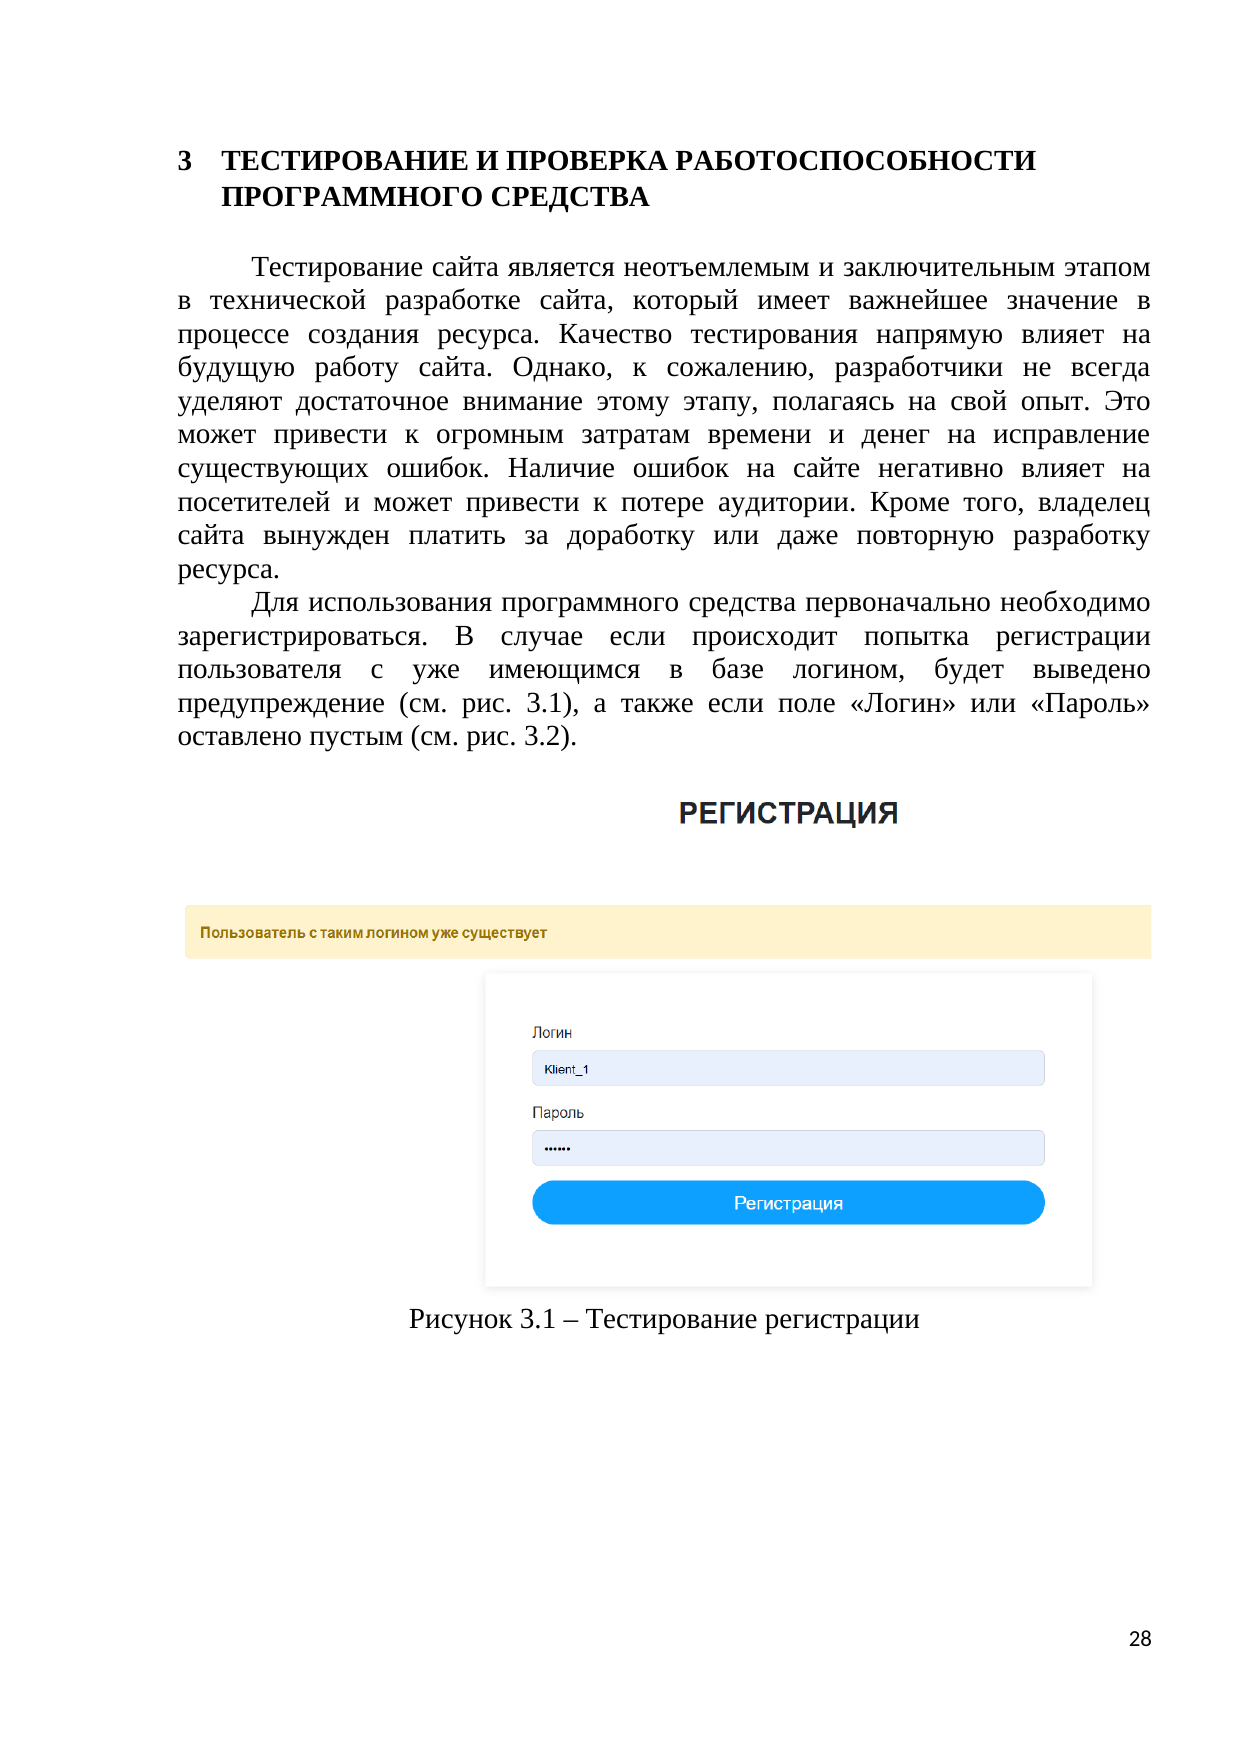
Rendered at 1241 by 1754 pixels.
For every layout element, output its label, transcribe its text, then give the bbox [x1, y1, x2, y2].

subtitle ТЕСТИРОВАНИЕ И ПРОВЕРКА РАБОТОСПОСОБНОСТИ ПРОГРАММНОГО СРЕДСТВА [177, 143, 1152, 213]
text Рисунок 3.1 – Тестирование регистрации [177, 1301, 1152, 1334]
picture [177, 785, 1152, 1301]
text Тестирование сайта является неотъемлемым и заключительным этапом в технической разработке сайта, который имеет важнейшее значение в процессе создания ресурса. Качество тестирования напрямую влияет на будущую работу сайта. Однако, к сожалению, разработчики не всегда уделяют достаточное внимание этому этапу, полагаясь на свой опыт. Это может привести к огромным затратам времени и денег на исправление существующих ошибок. Наличие ошибок на сайте негативно влияет на посетителей и может привести к потере аудитории. Кроме того, владелец сайта вынужден платить за доработку или даже повторную разработку ресурса. [177, 249, 1152, 584]
text Для использования программного средства первоначально необходимо зарегистрироваться. В случае если происходит попытка регистрации пользователя с уже имеющимся в базе логином, будет выведено предупреждение (см. рис. 3.1), а также если поле «Логин» или «Пароль» оставлено пустым (см. рис. 3.2). [177, 584, 1152, 752]
